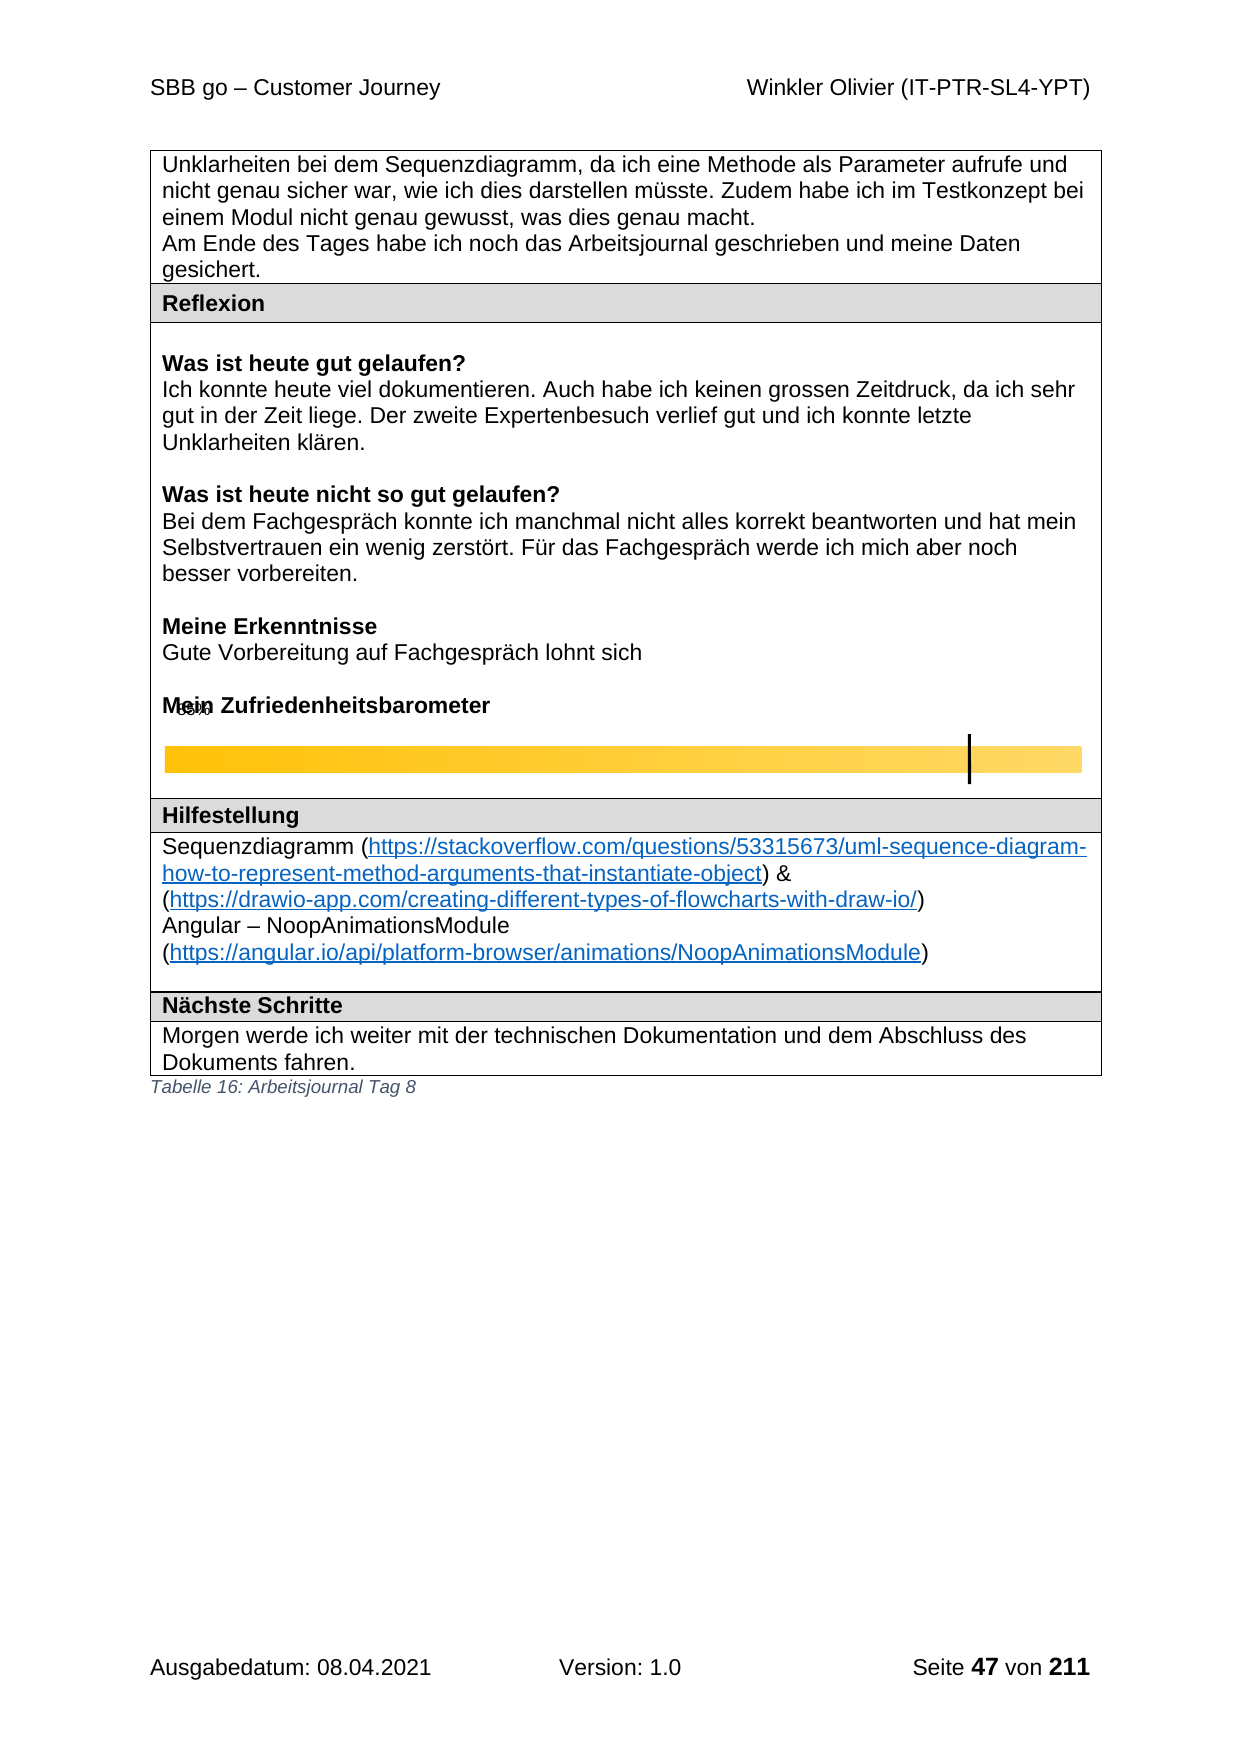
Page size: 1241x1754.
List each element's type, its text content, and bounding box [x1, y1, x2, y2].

table_cell Was ist heute gut gelaufen? Ich konnte heute viel dokumentieren. Auch habe ich keinen grossen Zeitdruck, da ich sehr gut in der Zeit liege. Der zweite Expertenbesuch verlief gut und ich konnte letzte Unklarheiten klären. Was ist heute nicht so gut gelaufen? Bei dem Fachgespräch konnte ich manchmal nicht alles korrekt beantworten und hat mein Selbstvertrauen ein wenig zerstört. Für das Fachgespräch werde ich mich aber noch besser vorbereiten. Meine Erkenntnisse Gute Vorbereitung auf Fachgespräch lohnt sich Mein Zufriedenheitsbarometer [151, 323, 1101, 797]
table_cell Morgen werde ich weiter mit der technischen Dokumentation und dem Abschluss des Dokuments fahren. [151, 1022, 1101, 1075]
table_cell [151, 151, 1101, 283]
table_cell Hilfestellung [151, 799, 1101, 832]
text Tabelle 16: Arbeitsjournal Tag 8 [150, 1076, 1090, 1098]
table_cell Sequenzdiagramm (https://stackoverflow.com/questions/53315673/uml-sequence-diagram-how-to-represent-method-arguments-that-instantiate-object) & (https://drawio-app.com/creating-different-types-of-flowcharts-with-draw-io/) Angular – NoopAnimationsModule (https://angular.io/api/platform-browser/animations/NoopAnimationsModule) [151, 833, 1101, 991]
table_cell Reflexion [151, 284, 1101, 322]
table_cell Nächste Schritte [151, 993, 1101, 1021]
